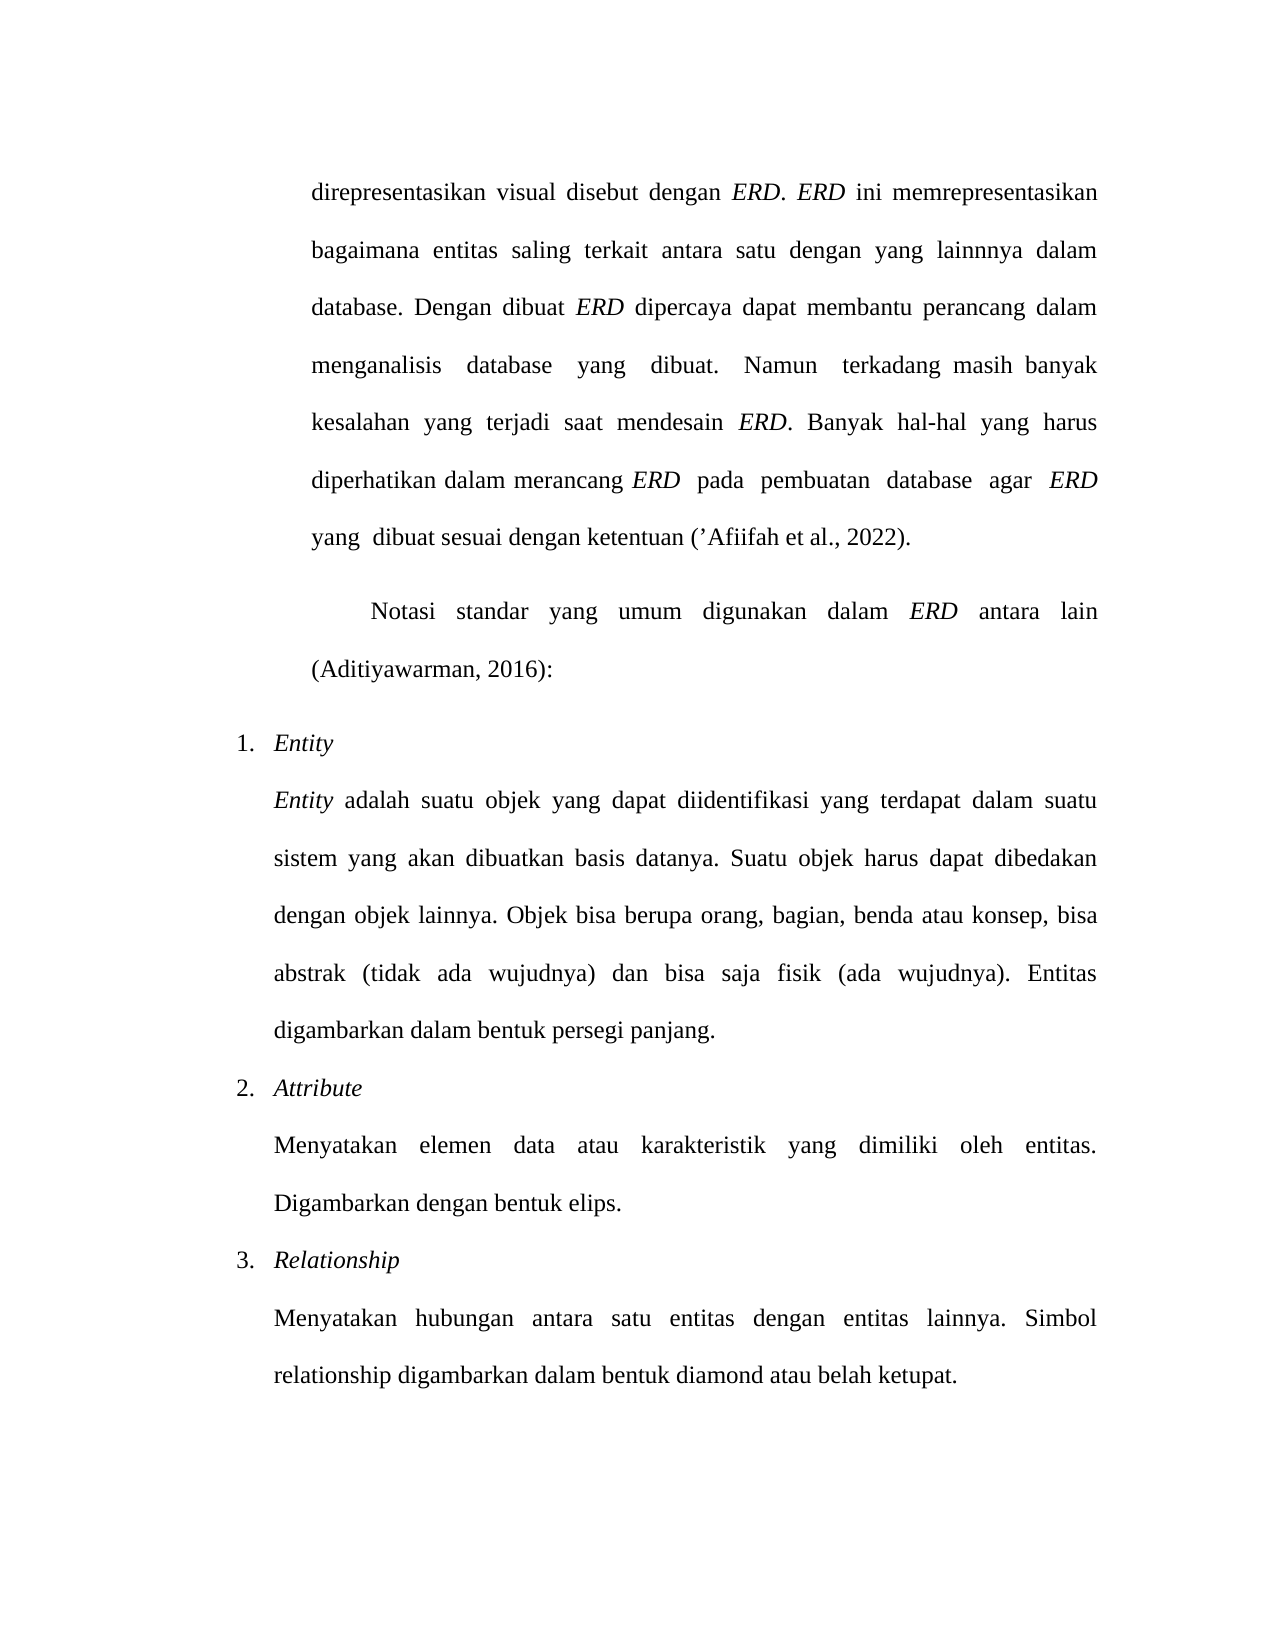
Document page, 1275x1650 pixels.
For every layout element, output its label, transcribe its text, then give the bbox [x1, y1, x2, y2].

list Attribute Menyatakan elemen data atau karakteristik yang dimiliki oleh entitas. Digambarkan dengan bentuk elips. [236, 1073, 1098, 1217]
text Notasi standar yang umum digunakan dalam ERD antara lain (Aditiyawarman, 2016): [311, 596, 1098, 683]
list Entity Entity adalah suatu objek yang dapat diidentifikasi yang terdapat dalam suatu sistem yang akan dibuatkan basis datanya. Suatu objek harus dapat dibedakan dengan objek lainnya. Objek bisa berupa orang, bagian, benda atau konsep, bisa abstrak (tidak ada wujudnya) dan bisa saja fisik (ada wujudnya). Entitas digambarkan dalam bentuk persegi panjang. [236, 728, 1098, 1044]
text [311, 177, 1098, 551]
list Relationship Menyatakan hubungan antara satu entitas dengan entitas lainnya. Simbol relationship digambarkan dalam bentuk diamond atau belah ketupat. [236, 1246, 1098, 1389]
